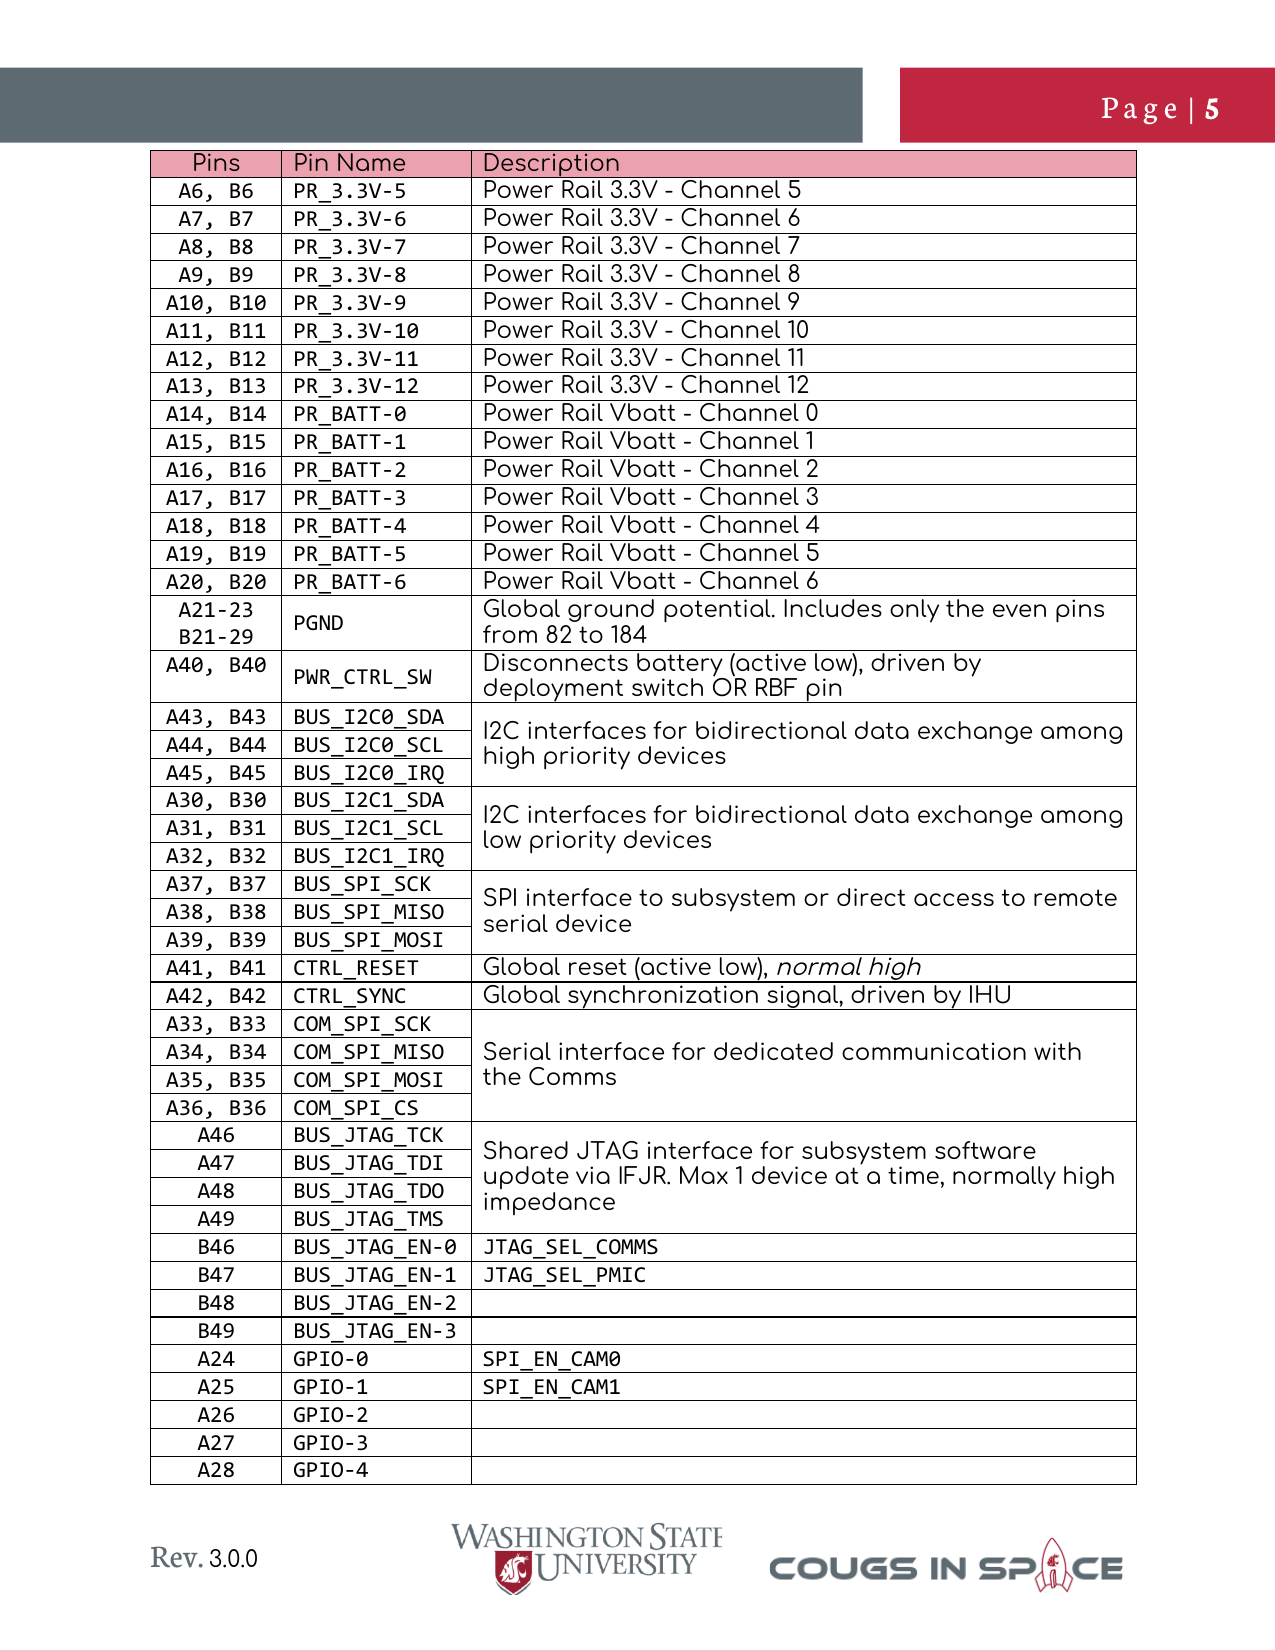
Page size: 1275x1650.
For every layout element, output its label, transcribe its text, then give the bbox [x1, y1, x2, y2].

table_cell A37, B37 [151, 871, 281, 898]
table_cell Power Rail Vbatt - Channel 3 [472, 485, 1136, 512]
table_cell Power Rail Vbatt - Channel 0 [472, 401, 1136, 428]
table_cell [472, 1290, 1136, 1316]
table_cell A42, B42 [151, 983, 281, 1009]
table_cell A32, B32 [151, 843, 281, 870]
table_cell CTRL_SYNC [282, 983, 471, 1009]
table_cell BUS_I2C1_IRQ [282, 843, 471, 870]
table_cell PR_3.3V-5 [282, 178, 471, 204]
table_cell BUS_I2C0_SCL [282, 731, 471, 758]
table_cell PR_3.3V-11 [282, 345, 471, 372]
table_cell Power Rail Vbatt - Channel 4 [472, 513, 1136, 539]
table_cell BUS_I2C0_IRQ [282, 759, 471, 786]
table_cell GPIO-2 [282, 1401, 471, 1428]
table_cell COM_SPI_CS [282, 1094, 471, 1121]
table_cell SPI interface to subsystem or direct access to remote serial device [472, 871, 1136, 953]
table_cell A46 [151, 1122, 281, 1149]
table_cell I2C interfaces for bidirectional data exchange among low priority devices [472, 787, 1136, 870]
table_cell A6, B6 [151, 178, 281, 204]
table_cell PR_BATT-0 [282, 401, 471, 428]
table_cell BUS_JTAG_EN-3 [282, 1318, 471, 1344]
table_cell BUS_SPI_MISO [282, 899, 471, 926]
table_cell BUS_SPI_SCK [282, 871, 471, 898]
table_cell COM_SPI_MISO [282, 1038, 471, 1065]
table_cell A20, B20 [151, 569, 281, 595]
table_cell GPIO-3 [282, 1429, 471, 1456]
table_cell A8, B8 [151, 234, 281, 260]
table_cell BUS_JTAG_TCK [282, 1122, 471, 1149]
table_cell A48 [151, 1178, 281, 1205]
table_cell A10, B10 [151, 289, 281, 316]
table_cell A11, B11 [151, 317, 281, 344]
table_cell A26 [151, 1401, 281, 1428]
table_cell PR_BATT-2 [282, 457, 471, 484]
table_cell A49 [151, 1206, 281, 1233]
table_cell A24 [151, 1345, 281, 1372]
table_cell PR_3.3V-10 [282, 317, 471, 344]
table_cell Power Rail 3.3V - Channel 6 [472, 206, 1136, 232]
table_cell [472, 1429, 1136, 1456]
table_cell GPIO-1 [282, 1373, 471, 1400]
table_cell Power Rail 3.3V - Channel 7 [472, 234, 1136, 260]
table_cell A33, B33 [151, 1010, 281, 1037]
table_cell Power Rail Vbatt - Channel 5 [472, 541, 1136, 567]
table_cell A28 [151, 1457, 281, 1484]
table_cell A13, B13 [151, 373, 281, 400]
table_cell A17, B17 [151, 485, 281, 512]
table_cell Shared JTAG interface for subsystem software update via IFJR. Max 1 device at a time, normally high impedance [472, 1122, 1136, 1233]
table_cell A36, B36 [151, 1094, 281, 1121]
picture [450, 1522, 723, 1595]
table_cell A27 [151, 1429, 281, 1456]
table_cell PR_3.3V-8 [282, 261, 471, 288]
table_cell A45, B45 [151, 759, 281, 786]
table_cell Power Rail 3.3V - Channel 5 [472, 178, 1136, 204]
table_cell B49 [151, 1318, 281, 1344]
table_cell PR_3.3V-6 [282, 206, 471, 232]
table_cell Global ground potential. Includes only the even pins from 82 to 184 [472, 596, 1136, 650]
table_cell A9, B9 [151, 261, 281, 288]
table_cell A40, B40 [151, 651, 281, 702]
table_cell Power Rail 3.3V - Channel 10 [472, 317, 1136, 344]
table_cell PGND [282, 596, 471, 650]
table_cell BUS_I2C1_SDA [282, 787, 471, 814]
table_cell Global synchronization signal, driven by IHU [472, 983, 1136, 1009]
table_cell BUS_JTAG_EN-2 [282, 1290, 471, 1316]
table_cell A43, B43 [151, 703, 281, 730]
table_cell A21-23 B21-29 [151, 596, 281, 650]
table_cell A12, B12 [151, 345, 281, 372]
table_cell Global reset (active low), normal high [472, 955, 1136, 981]
table_cell SPI_EN_CAM1 [472, 1373, 1136, 1400]
table_cell COM_SPI_MOSI [282, 1066, 471, 1093]
table_cell PR_BATT-3 [282, 485, 471, 512]
table_cell BUS_I2C1_SCL [282, 815, 471, 842]
table_cell A15, B15 [151, 429, 281, 456]
table_cell Power Rail 3.3V - Channel 11 [472, 345, 1136, 372]
table_cell JTAG_SEL_COMMS [472, 1234, 1136, 1261]
table_cell BUS_JTAG_EN-0 [282, 1234, 471, 1261]
table_cell COM_SPI_SCK [282, 1010, 471, 1037]
table_cell A19, B19 [151, 541, 281, 567]
table_cell A18, B18 [151, 513, 281, 539]
table_cell BUS_JTAG_TDO [282, 1178, 471, 1205]
table_cell B48 [151, 1290, 281, 1316]
table_cell [472, 1457, 1136, 1484]
table_cell GPIO-0 [282, 1345, 471, 1372]
table_cell A30, B30 [151, 787, 281, 814]
table_cell Serial interface for dedicated communication with the Comms [472, 1010, 1136, 1121]
table_cell Power Rail 3.3V - Channel 12 [472, 373, 1136, 400]
table_header Pin Name [282, 151, 471, 177]
table_cell Power Rail Vbatt - Channel 6 [472, 569, 1136, 595]
table_cell BUS_JTAG_EN-1 [282, 1262, 471, 1288]
table_cell A7, B7 [151, 206, 281, 232]
table_cell A35, B35 [151, 1066, 281, 1093]
table_cell [472, 1401, 1136, 1428]
table_cell GPIO-4 [282, 1457, 471, 1484]
table_cell A44, B44 [151, 731, 281, 758]
table_cell PR_BATT-1 [282, 429, 471, 456]
table_cell BUS_JTAG_TMS [282, 1206, 471, 1233]
table_cell A41, B41 [151, 955, 281, 981]
table_cell A34, B34 [151, 1038, 281, 1065]
table_cell B47 [151, 1262, 281, 1288]
table_cell Power Rail 3.3V - Channel 8 [472, 261, 1136, 288]
table_cell A39, B39 [151, 927, 281, 953]
table_cell Power Rail Vbatt - Channel 2 [472, 457, 1136, 484]
table_cell Disconnects battery (active low), driven by deployment switch OR RBF pin [472, 651, 1136, 702]
table_cell A25 [151, 1373, 281, 1400]
table_cell B46 [151, 1234, 281, 1261]
table_header Description [472, 151, 1136, 177]
picture [769, 1537, 1123, 1594]
table_cell [472, 1318, 1136, 1344]
table_cell PR_BATT-5 [282, 541, 471, 567]
table_cell CTRL_RESET [282, 955, 471, 981]
table_cell PR_3.3V-7 [282, 234, 471, 260]
table_cell A16, B16 [151, 457, 281, 484]
table_cell PR_BATT-6 [282, 569, 471, 595]
table_cell SPI_EN_CAM0 [472, 1345, 1136, 1372]
table_cell A14, B14 [151, 401, 281, 428]
table_cell Power Rail Vbatt - Channel 1 [472, 429, 1136, 456]
table_cell A47 [151, 1150, 281, 1177]
table_cell PR_3.3V-9 [282, 289, 471, 316]
table_cell BUS_JTAG_TDI [282, 1150, 471, 1177]
table_cell JTAG_SEL_PMIC [472, 1262, 1136, 1288]
table_cell BUS_SPI_MOSI [282, 927, 471, 953]
table_header Pins [151, 151, 281, 177]
table_cell BUS_I2C0_SDA [282, 703, 471, 730]
table_cell I2C interfaces for bidirectional data exchange among high priority devices [472, 703, 1136, 786]
table_cell PR_BATT-4 [282, 513, 471, 539]
table_cell PR_3.3V-12 [282, 373, 471, 400]
table_cell A38, B38 [151, 899, 281, 926]
table_cell PWR_CTRL_SW [282, 651, 471, 702]
table_cell A31, B31 [151, 815, 281, 842]
table_cell Power Rail 3.3V - Channel 9 [472, 289, 1136, 316]
